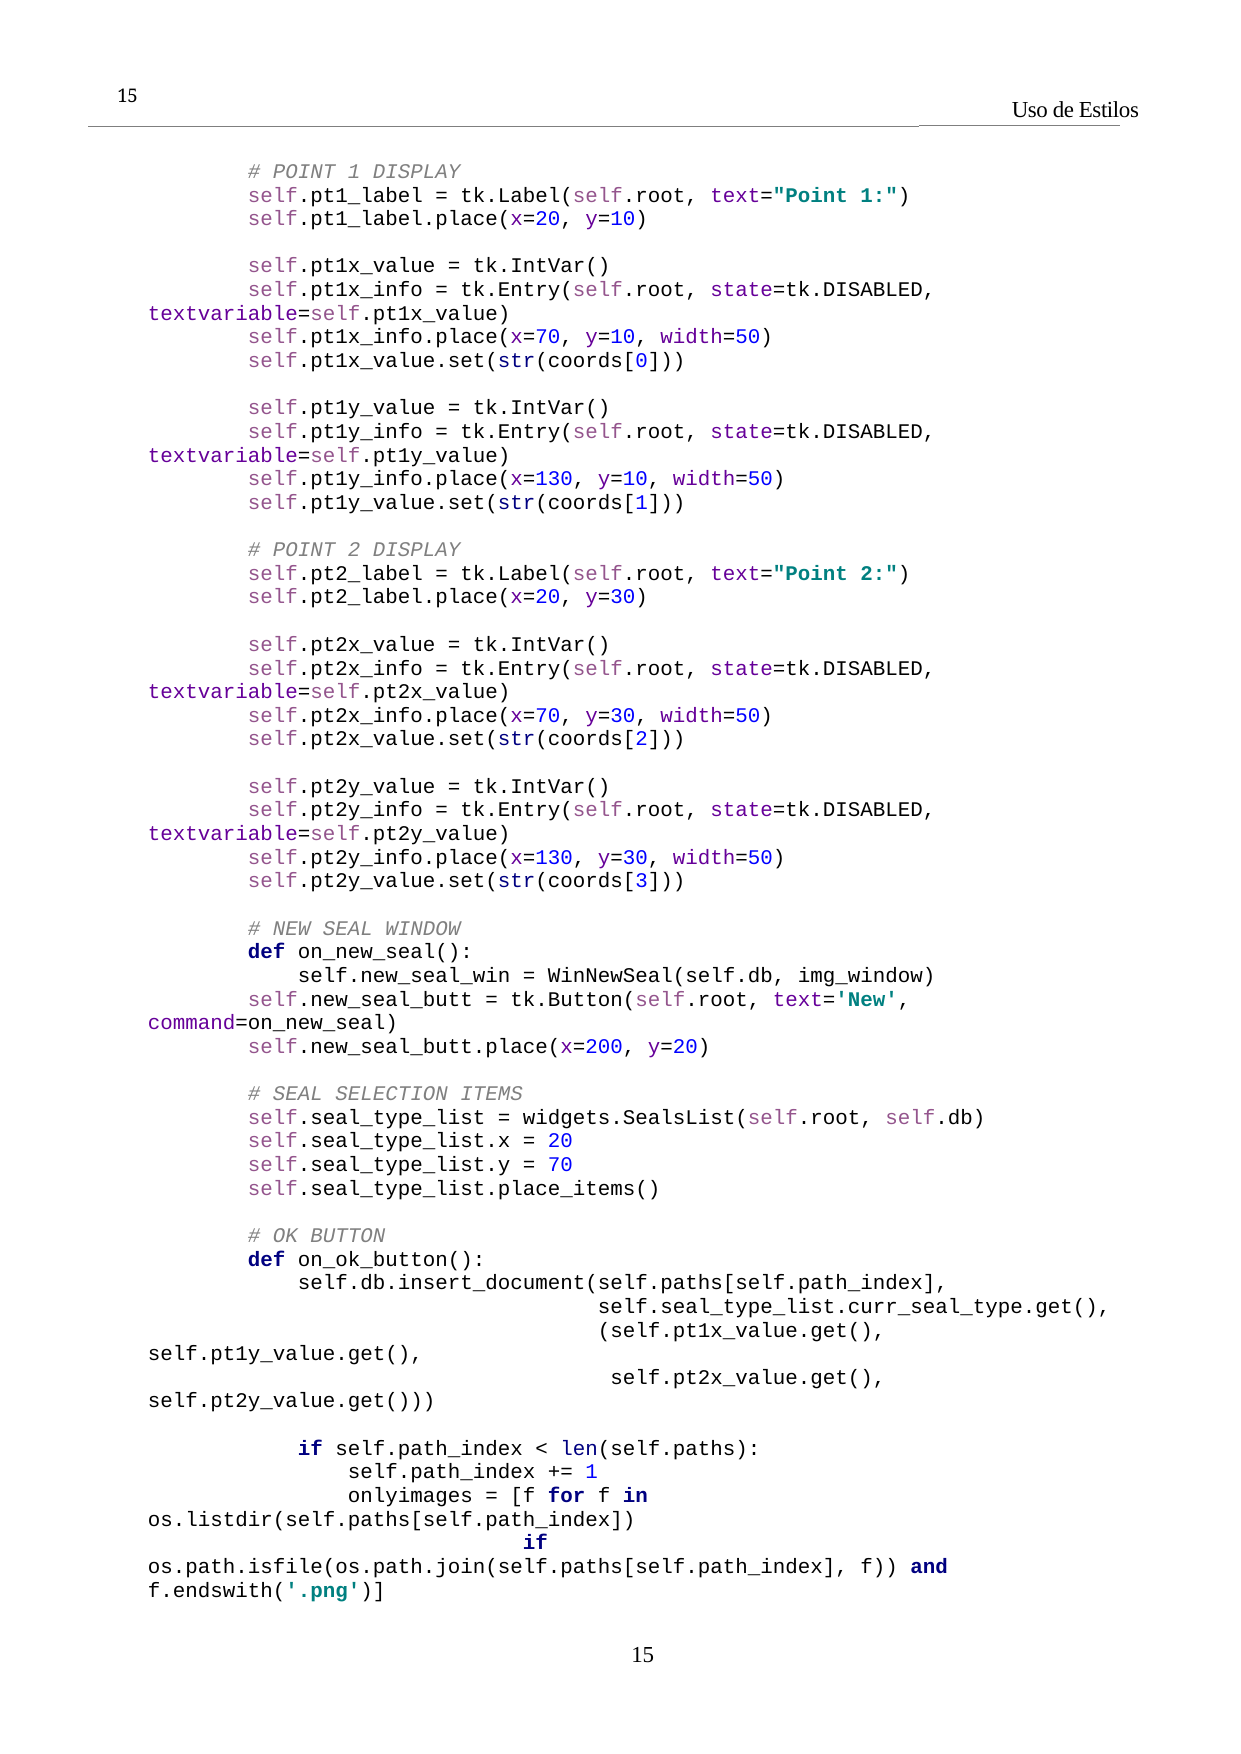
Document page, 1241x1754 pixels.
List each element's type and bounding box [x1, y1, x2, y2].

text [148, 161, 1138, 1627]
